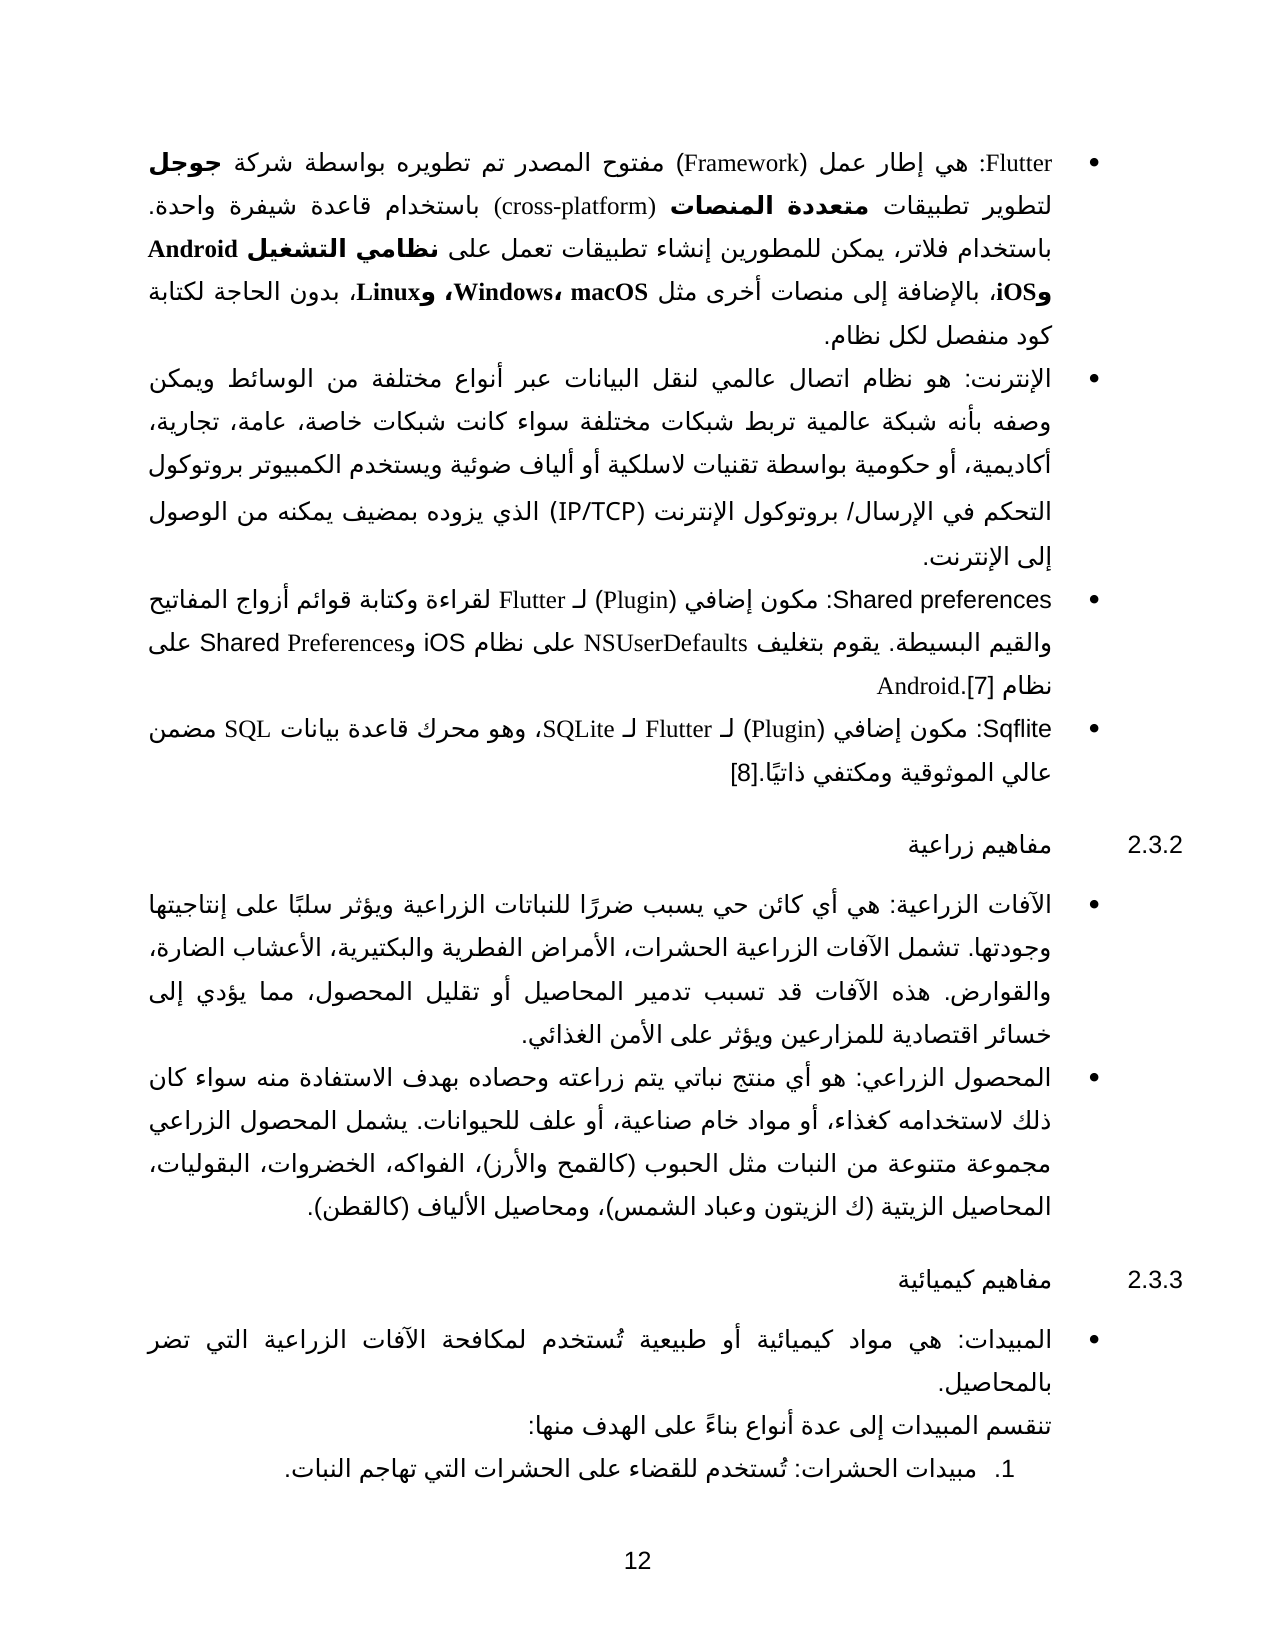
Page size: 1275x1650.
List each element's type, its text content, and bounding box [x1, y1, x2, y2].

list Flutter: هي إطار عمل (Framework) مفتوح المصدر تم تطويره بواسطة شركة جوجل لتطوير تطبيقات متعددة المنصات (cross-platform) باستخدام قاعدة شيفرة واحدة. باستخدام فلاتر، يمكن للمطورين إنشاء تطبيقات تعمل على نظامي التشغيل Android وiOS، بالإضافة إلى منصات أخرى مثل Windows، macOS، وLinux، بدون الحاجة لكتابة كود منفصل لكل نظام. [148, 148, 1090, 349]
list المبيدات: هي مواد كيميائية أو طبيعية تُستخدم لمكافحة الآفات الزراعية التي تضر بالمحاصيل. [148, 1325, 1090, 1397]
list المحصول الزراعي: هو أي منتج نباتي يتم زراعته وحصاده بهدف الاستفادة منه سواء كان ذلك لاستخدامه كغذاء، أو مواد خام صناعية، أو علف للحيوانات. يشمل المحصول الزراعي مجموعة متنوعة من النبات مثل الحبوب (كالقمح والأرز)، الفواكه، الخضروات، البقوليات، المحاصيل الزيتية (ك الزيتون وعباد الشمس)، ومحاصيل الألياف (كالقطن). [148, 1063, 1090, 1221]
list الآفات الزراعية: هي أي كائن حي يسبب ضررًا للنباتات الزراعية ويؤثر سلبًا على إنتاجيتها وجودتها. تشمل الآفات الزراعية الحشرات، الأمراض الفطرية والبكتيرية، الأعشاب الضارة، والقوارض. هذه الآفات قد تسبب تدمير المحاصيل أو تقليل المحصول، مما يؤدي إلى خسائر اقتصادية للمزارعين ويؤثر على الأمن الغذائي. [148, 890, 1090, 1048]
subtitle مفاهيم زراعية [148, 830, 1127, 859]
subtitle مفاهيم كيميائية [148, 1264, 1127, 1293]
list الإنترنت: هو نظام اتصال عالمي لنقل البيانات عبر أنواع مختلفة من الوسائط ويمكن وصفه بأنه شبكة عالمية تربط شبكات مختلفة سواء كانت شبكات خاصة، عامة، تجارية، أكاديمية، أو حكومية بواسطة تقنيات لاسلكية أو ألياف ضوئية ويستخدم الكمبيوتر بروتوكول التحكم في الإرسال/ بروتوكول الإنترنت (IP/TCP) الذي يزوده بمضيف يمكنه من الوصول إلى الإنترنت. [148, 364, 1090, 570]
list Shared preferences: مكون إضافي (Plugin) لـ Flutter لقراءة وكتابة قوائم أزواج المفاتيح والقيم البسيطة. يقوم بتغليف NSUserDefaults على نظام iOS وShared Preferences على نظام Android. [148, 585, 1090, 700]
list تنقسم المبيدات إلى عدة أنواع بناءً على الهدف منها: [148, 1411, 1052, 1440]
list مبيدات الحشرات: تُستخدم للقضاء على الحشرات التي تهاجم النبات. [148, 1454, 1015, 1483]
list Sqflite: مكون إضافي (Plugin) لـ Flutter لـ SQLite، وهو محرك قاعدة بيانات SQL مضمن عالي الموثوقية ومكتفي ذاتيًا. [148, 714, 1090, 786]
